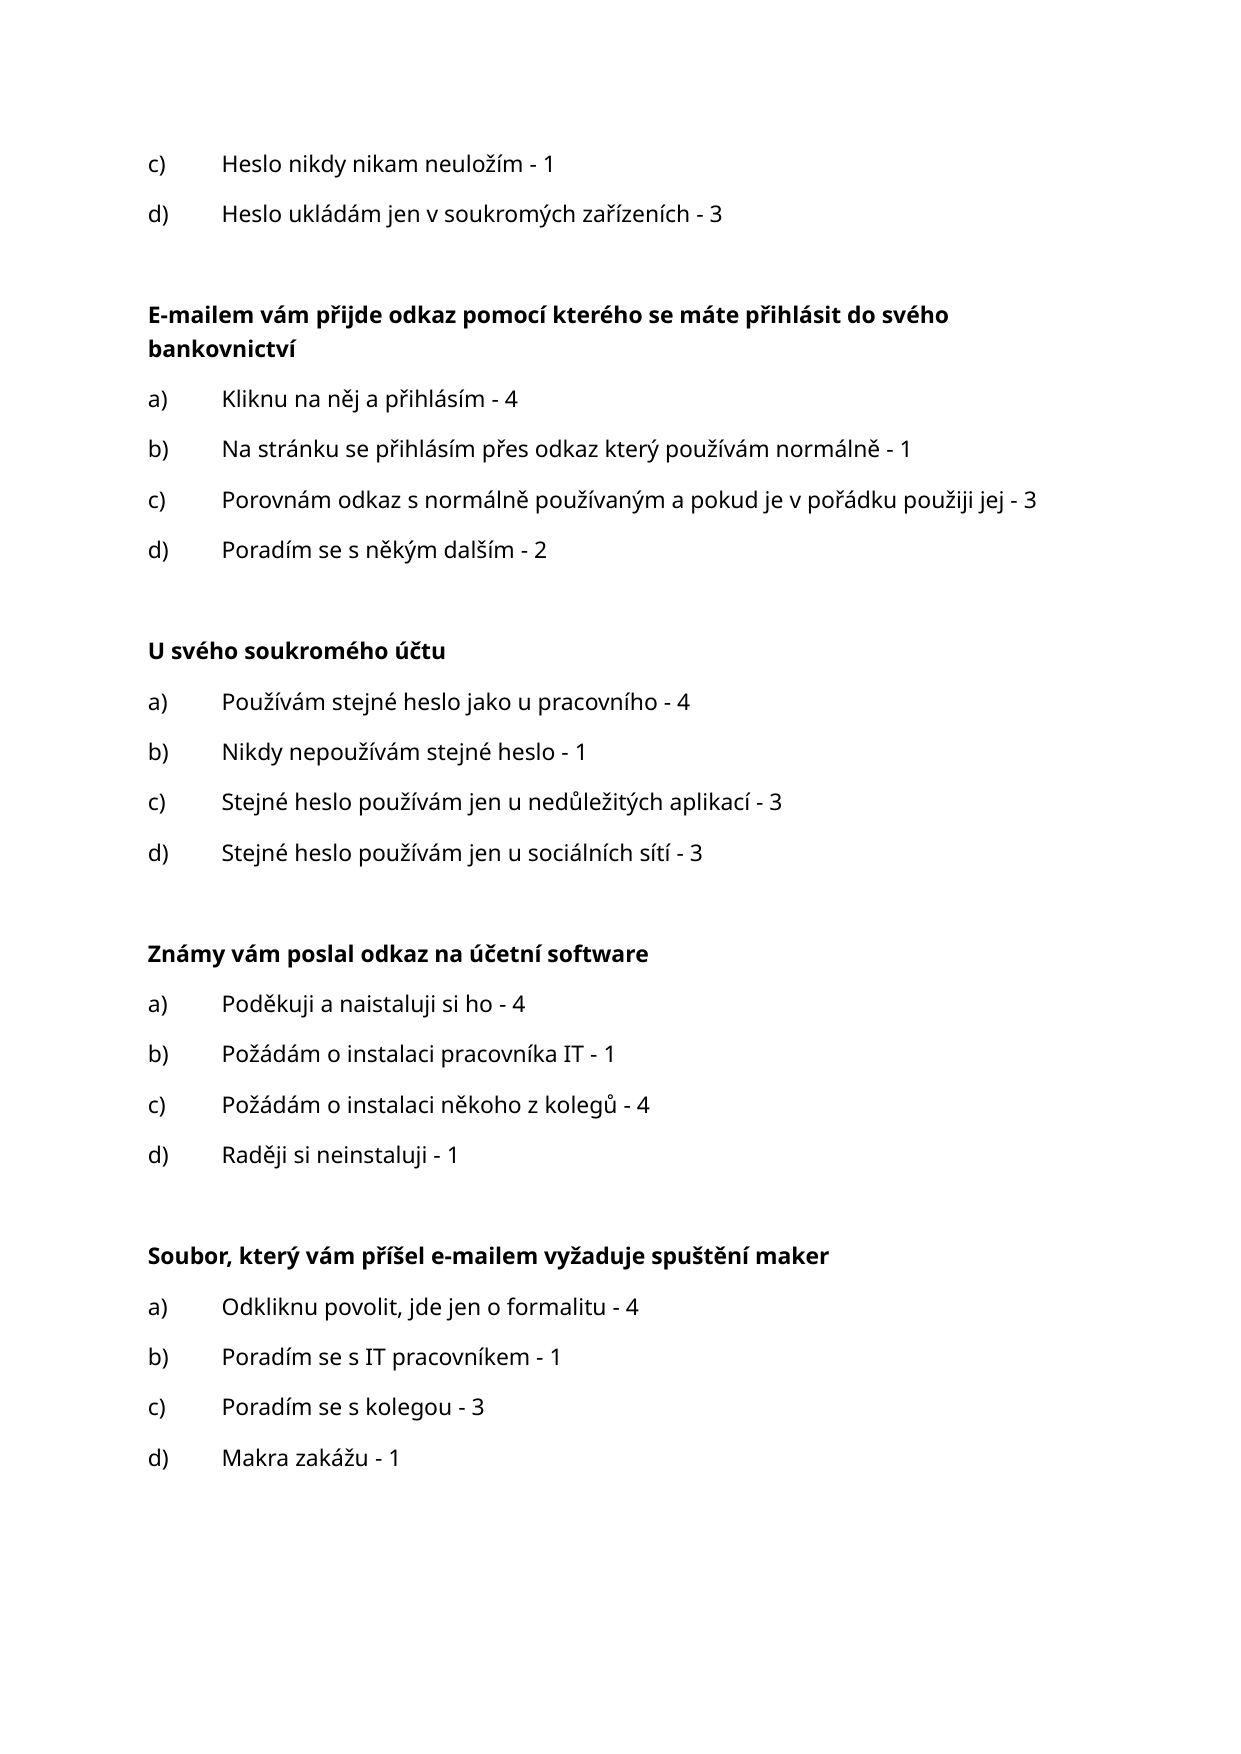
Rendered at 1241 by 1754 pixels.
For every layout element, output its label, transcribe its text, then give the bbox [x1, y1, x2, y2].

text b) Nikdy nepoužívám stejné heslo - 1 [148, 736, 1093, 767]
text c) Porovnám odkaz s normálně používaným a pokud je v pořádku použiji jej - 3 [148, 484, 1093, 515]
text b) Poradím se s IT pracovníkem - 1 [148, 1341, 1093, 1372]
text a) Používám stejné heslo jako u pracovního - 4 [148, 686, 1093, 717]
text E-mailem vám přijde odkaz pomocí kterého se máte přihlásit do svého bankovnictví [148, 299, 1093, 364]
text c) Poradím se s kolegou - 3 [148, 1391, 1093, 1423]
text d) Poradím se s někým dalším - 2 [148, 534, 1093, 566]
text c) Stejné heslo používám jen u nedůležitých aplikací - 3 [148, 786, 1093, 818]
text d) Heslo ukládám jen v soukromých zařízeních - 3 [148, 198, 1093, 229]
text b) Požádám o instalaci pracovníka IT - 1 [148, 1038, 1093, 1070]
text d) Raději si neinstaluji - 1 [148, 1139, 1093, 1171]
text d) Stejné heslo používám jen u sociálních sítí - 3 [148, 837, 1093, 868]
text d) Makra zakážu - 1 [148, 1442, 1093, 1473]
text Soubor, který vám příšel e-mailem vyžaduje spuštění maker [148, 1240, 1093, 1271]
text a) Kliknu na něj a přihlásím - 4 [148, 383, 1093, 414]
text Známy vám poslal odkaz na účetní software [148, 938, 1093, 969]
text U svého soukromého účtu [148, 635, 1093, 666]
text b) Na stránku se přihlásím přes odkaz který používám normálně - 1 [148, 433, 1093, 465]
text a) Poděkuji a naistaluji si ho - 4 [148, 988, 1093, 1019]
text a) Odkliknu povolit, jde jen o formalitu - 4 [148, 1291, 1093, 1322]
text c) Požádám o instalaci někoho z kolegů - 4 [148, 1089, 1093, 1120]
text c) Heslo nikdy nikam neuložím - 1 [148, 148, 1093, 179]
